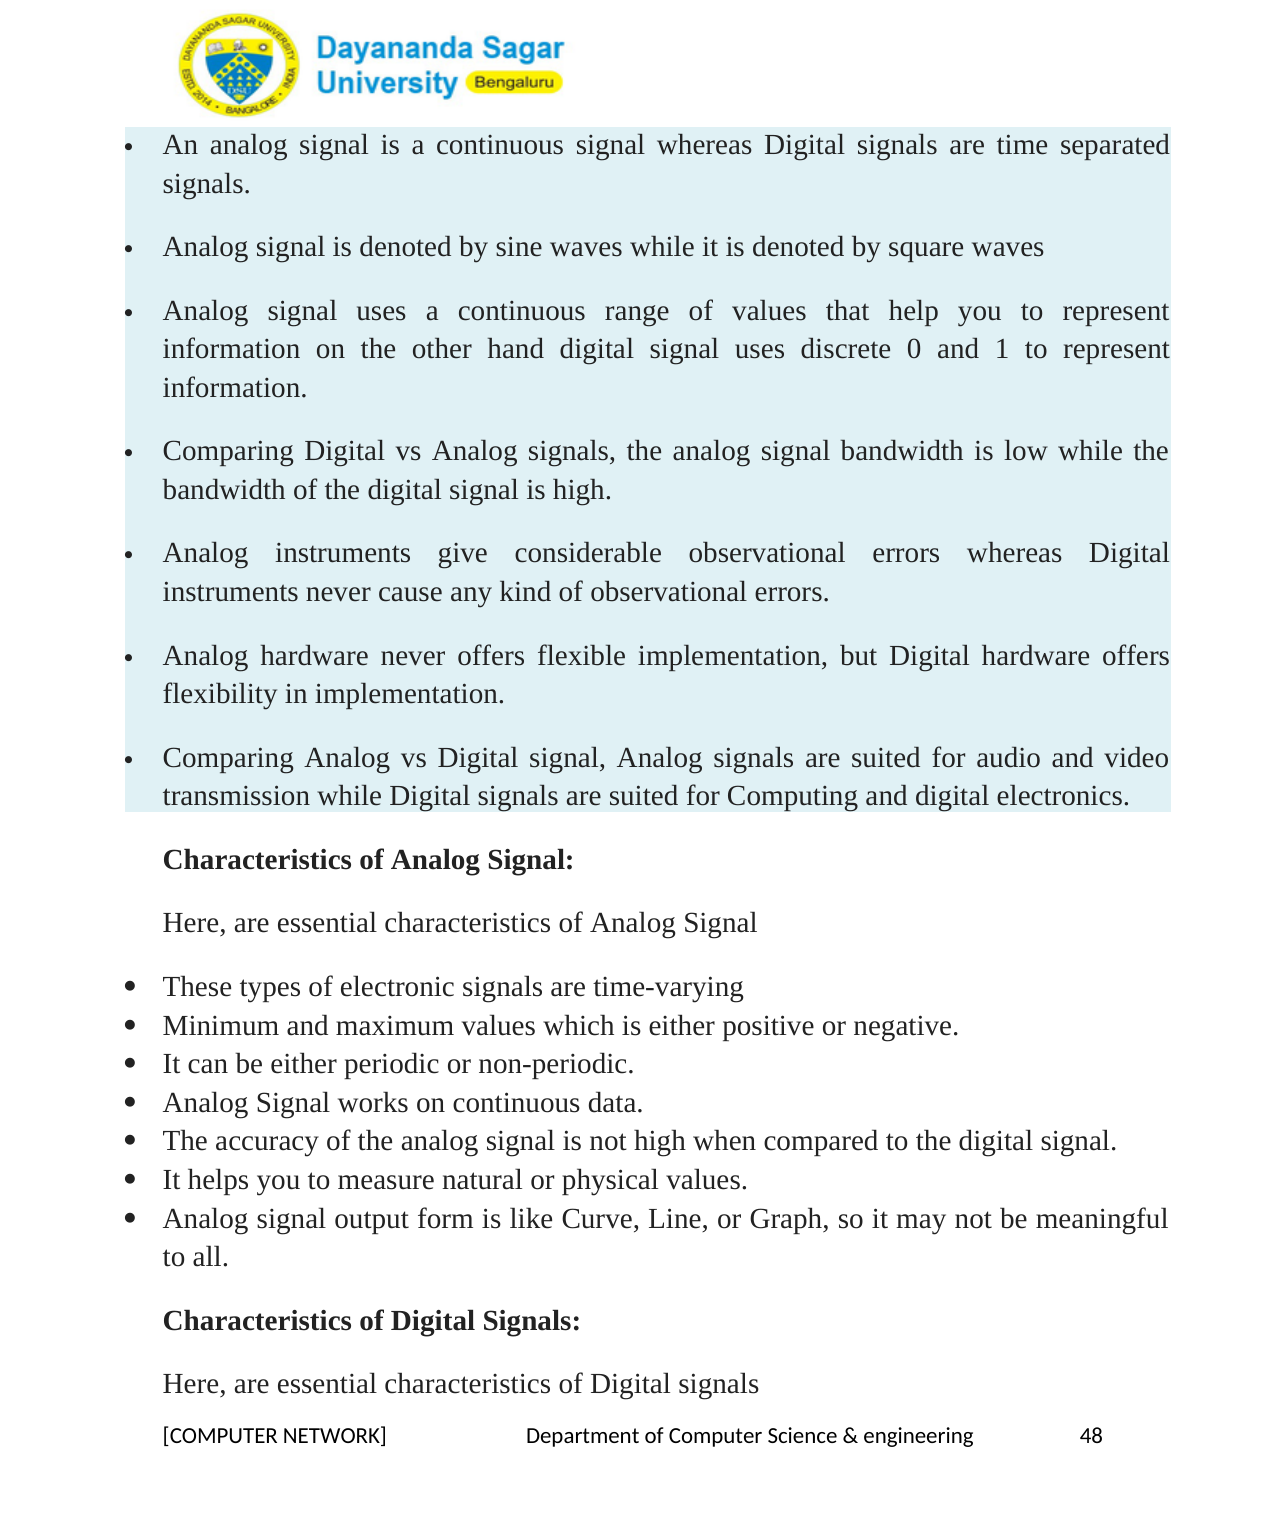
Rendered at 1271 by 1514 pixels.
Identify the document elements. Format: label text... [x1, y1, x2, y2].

list It helps you to measure natural or physical values. [125, 1162, 1171, 1196]
list It can be either periodic or non-periodic. [125, 1046, 1171, 1080]
subtitle Characteristics of Analog Signal: [162, 842, 1171, 875]
list These types of electronic signals are time-varying [125, 969, 1171, 1003]
list Comparing Analog vs Digital signal, Analog signals are suited for audio and video transmission while Digital signals are suited for Computing and digital electronics. [125, 740, 1171, 812]
list Analog hardware never offers flexible implementation, but Digital hardware offers flexibility in implementation. [125, 638, 1171, 710]
list Analog Signal works on continuous data. [125, 1085, 1171, 1118]
list Analog signal is denoted by sine waves while it is denoted by square waves [125, 229, 1171, 263]
list Analog signal uses a continuous range of values that help you to represent information on the other hand digital signal uses discrete 0 and 1 to represent information. [125, 293, 1171, 403]
subtitle Characteristics of Digital Signals: [162, 1303, 1171, 1337]
list Analog instruments give considerable observational errors whereas Digital instruments never cause any kind of observational errors. [125, 536, 1171, 608]
picture [162, 0, 585, 127]
list An analog signal is a continuous signal whereas Digital signals are time separated signals. [125, 127, 1171, 199]
list Minimum and maximum values which is either positive or negative. [125, 1008, 1171, 1041]
text Here, are essential characteristics of Digital signals [162, 1367, 1171, 1400]
list The accuracy of the analog signal is not high when compared to the digital signal. [125, 1123, 1171, 1157]
list Analog signal output form is like Curve, Line, or Graph, so it may not be meaningful to all. [125, 1201, 1171, 1273]
text Here, are essential characteristics of Analog Signal [162, 905, 1171, 939]
list Comparing Digital vs Analog signals, the analog signal bandwidth is low while the bandwidth of the digital signal is high. [125, 433, 1171, 506]
